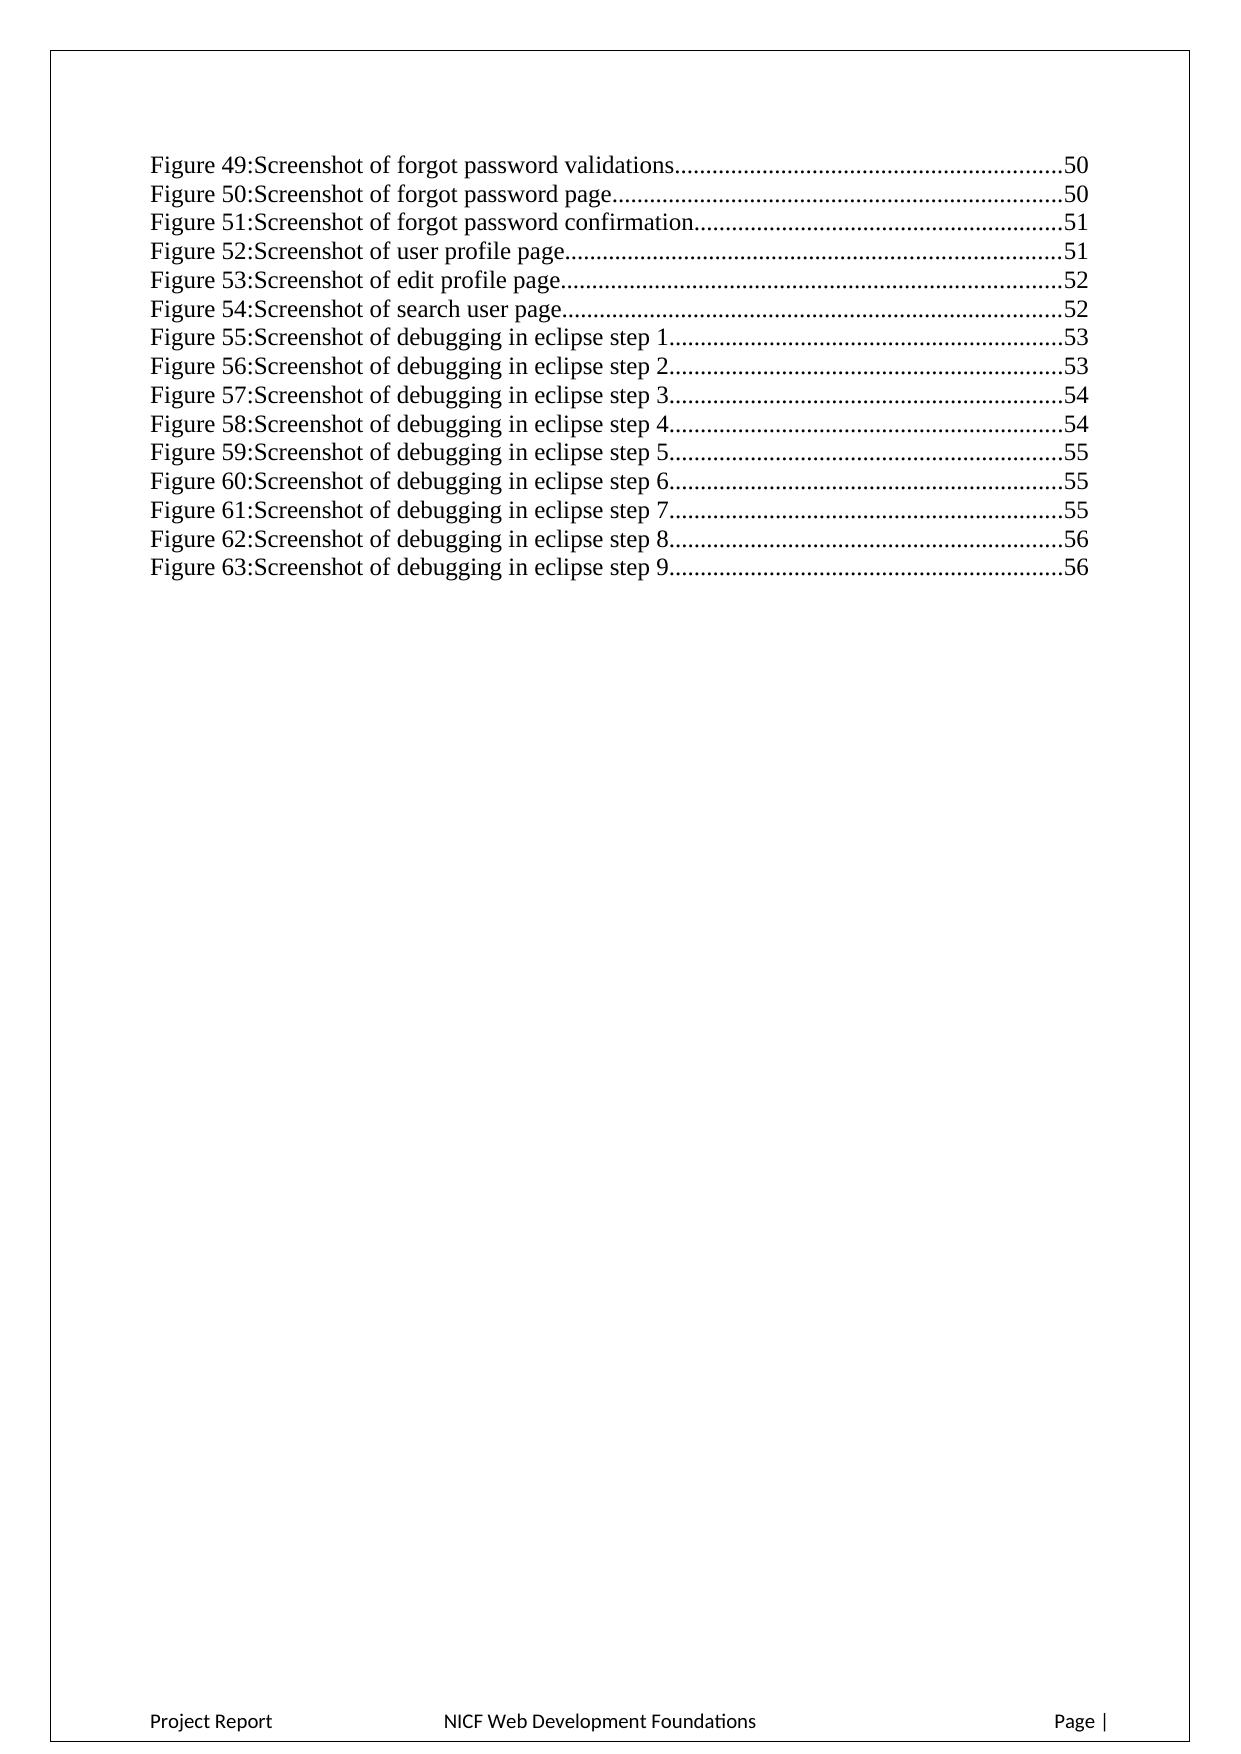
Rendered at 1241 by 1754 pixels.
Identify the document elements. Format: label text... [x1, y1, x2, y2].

text Figure 59:Screenshot of debugging in eclipse step 5 55 [150, 437, 1090, 466]
text Figure 60:Screenshot of debugging in eclipse step 6 55 [150, 466, 1090, 495]
text Figure 63:Screenshot of debugging in eclipse step 9 56 [150, 552, 1090, 581]
text Figure 58:Screenshot of debugging in eclipse step 4 54 [150, 409, 1090, 437]
text Figure 50:Screenshot of forgot password page 50 [150, 179, 1090, 207]
text Figure 62:Screenshot of debugging in eclipse step 8 56 [150, 524, 1090, 552]
text Figure 52:Screenshot of user profile page 51 [150, 236, 1090, 265]
text Figure 61:Screenshot of debugging in eclipse step 7 55 [150, 495, 1090, 524]
text Figure 51:Screenshot of forgot password confirmation 51 [150, 207, 1090, 236]
text Figure 49:Screenshot of forgot password validations 50 [150, 150, 1090, 179]
text Figure 54:Screenshot of search user page 52 [150, 294, 1090, 322]
text Figure 53:Screenshot of edit profile page 52 [150, 265, 1090, 294]
text Figure 55:Screenshot of debugging in eclipse step 1 53 [150, 322, 1090, 351]
text Figure 57:Screenshot of debugging in eclipse step 3 54 [150, 380, 1090, 409]
text Figure 56:Screenshot of debugging in eclipse step 2 53 [150, 351, 1090, 380]
